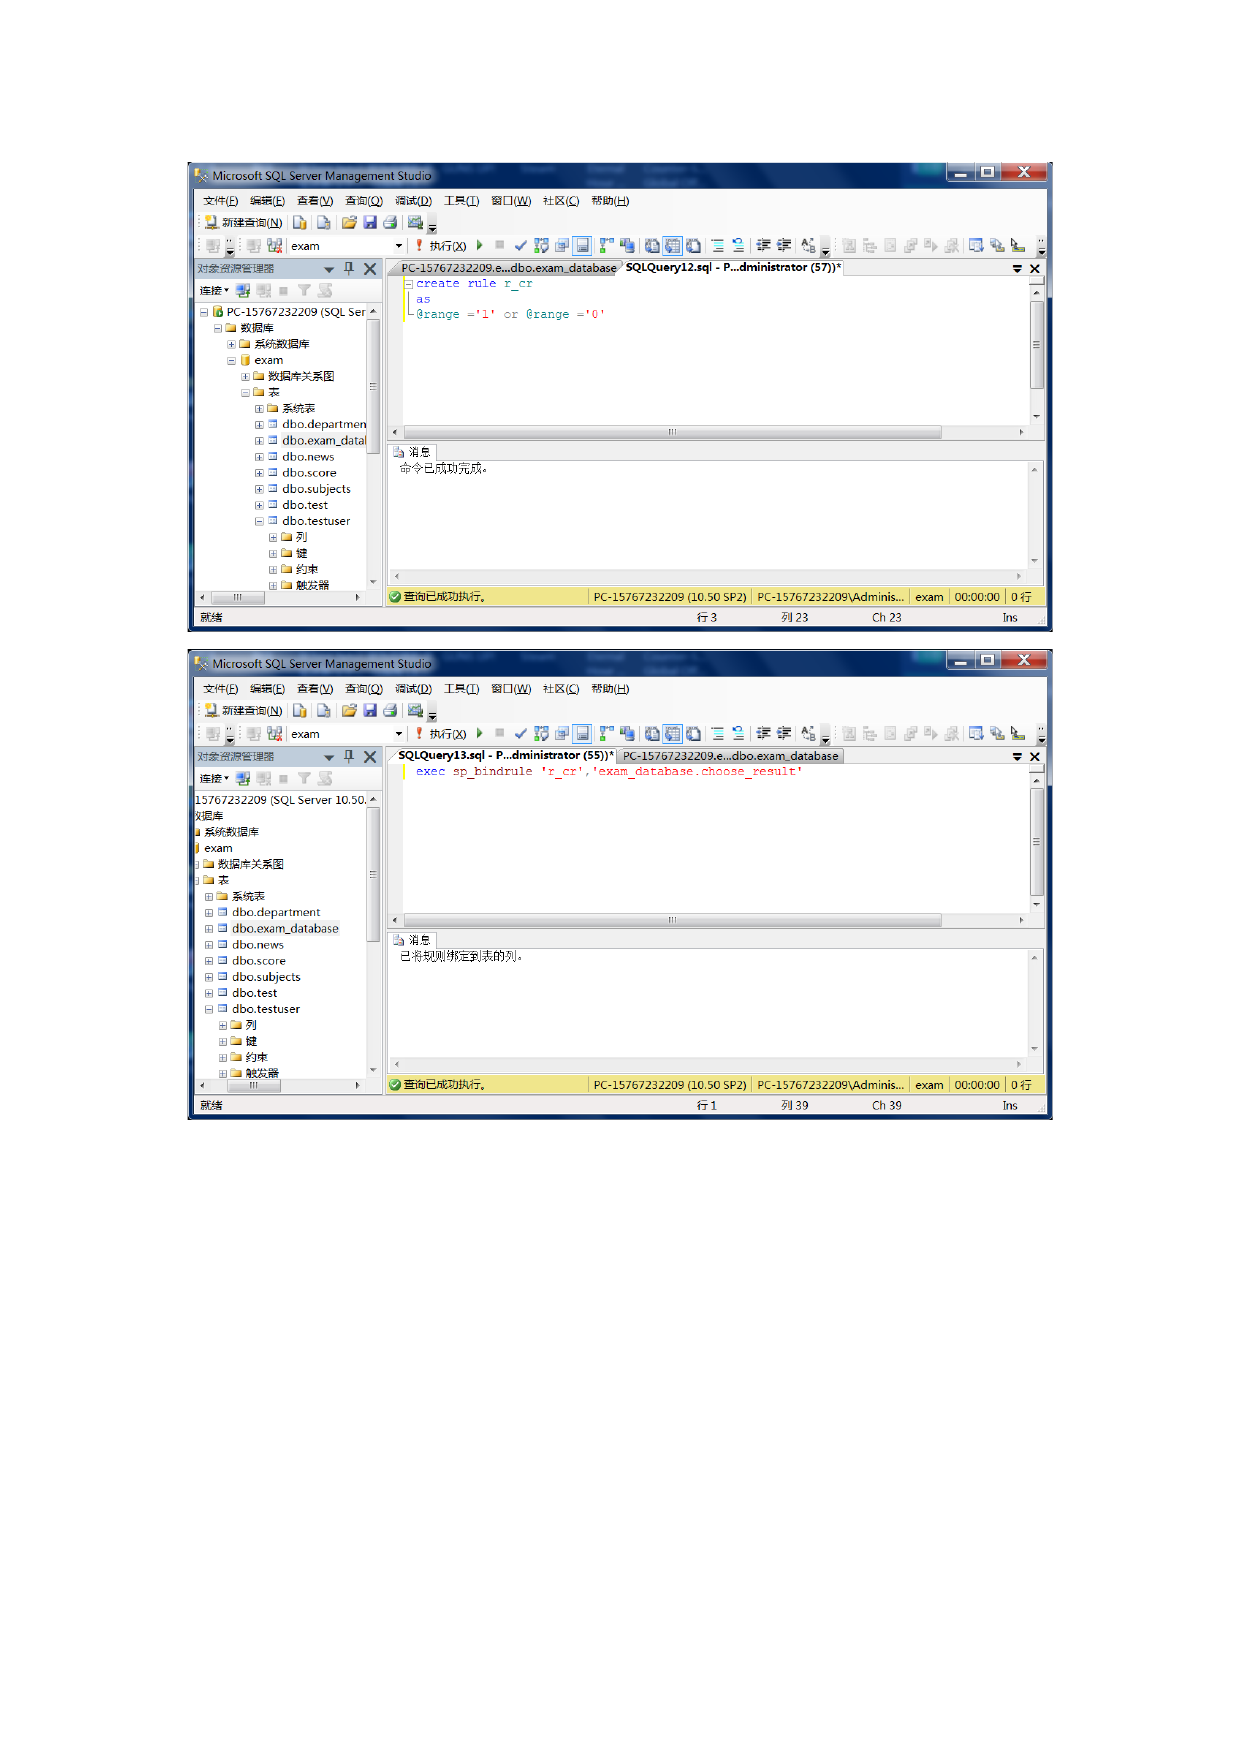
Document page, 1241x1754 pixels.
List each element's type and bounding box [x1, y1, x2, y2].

picture [187, 162, 1053, 632]
picture [187, 649, 1053, 1120]
